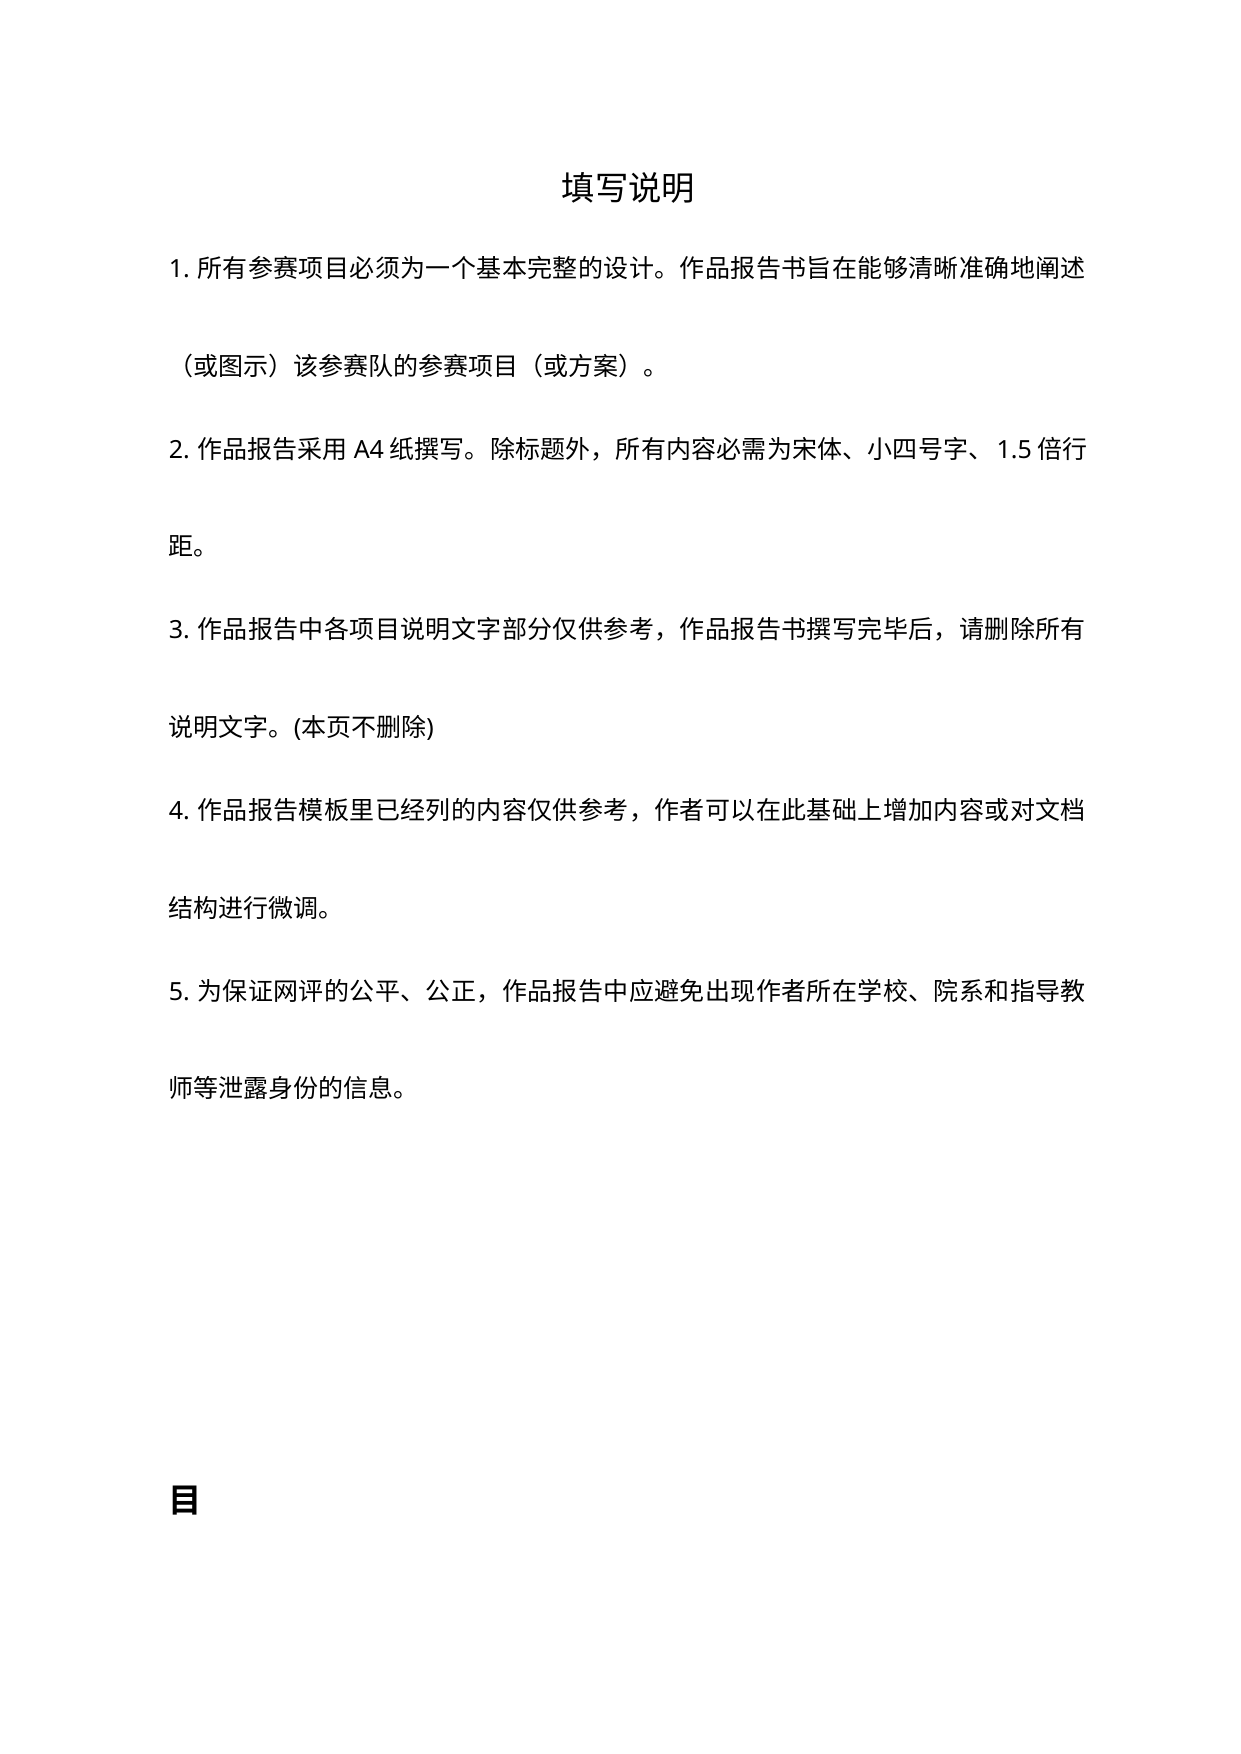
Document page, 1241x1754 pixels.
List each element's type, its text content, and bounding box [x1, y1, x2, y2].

text 1. 所有参赛项目必须为一个基本完整的设计。作品报告书旨在能够清晰准确地阐述（或图示）该参赛队的参赛项目（或方案）。 [169, 234, 1087, 397]
text 5. 为保证网评的公平、公正，作品报告中应避免出现作者所在学校、院系和指导教师等泄露身份的信息。 [169, 957, 1087, 1119]
text 2. 作品报告采用A4纸撰写。除标题外，所有内容必需为宋体、小四号字、1.5倍行距。 [169, 415, 1087, 577]
text 3. 作品报告中各项目说明文字部分仅供参考，作品报告书撰写完毕后，请删除所有说明文字。(本页不删除) [169, 596, 1087, 758]
text 填写说明 [169, 162, 1087, 210]
text 4. 作品报告模板里已经列的内容仅供参考，作者可以在此基础上增加内容或对文档结构进行微调。 [169, 776, 1087, 939]
